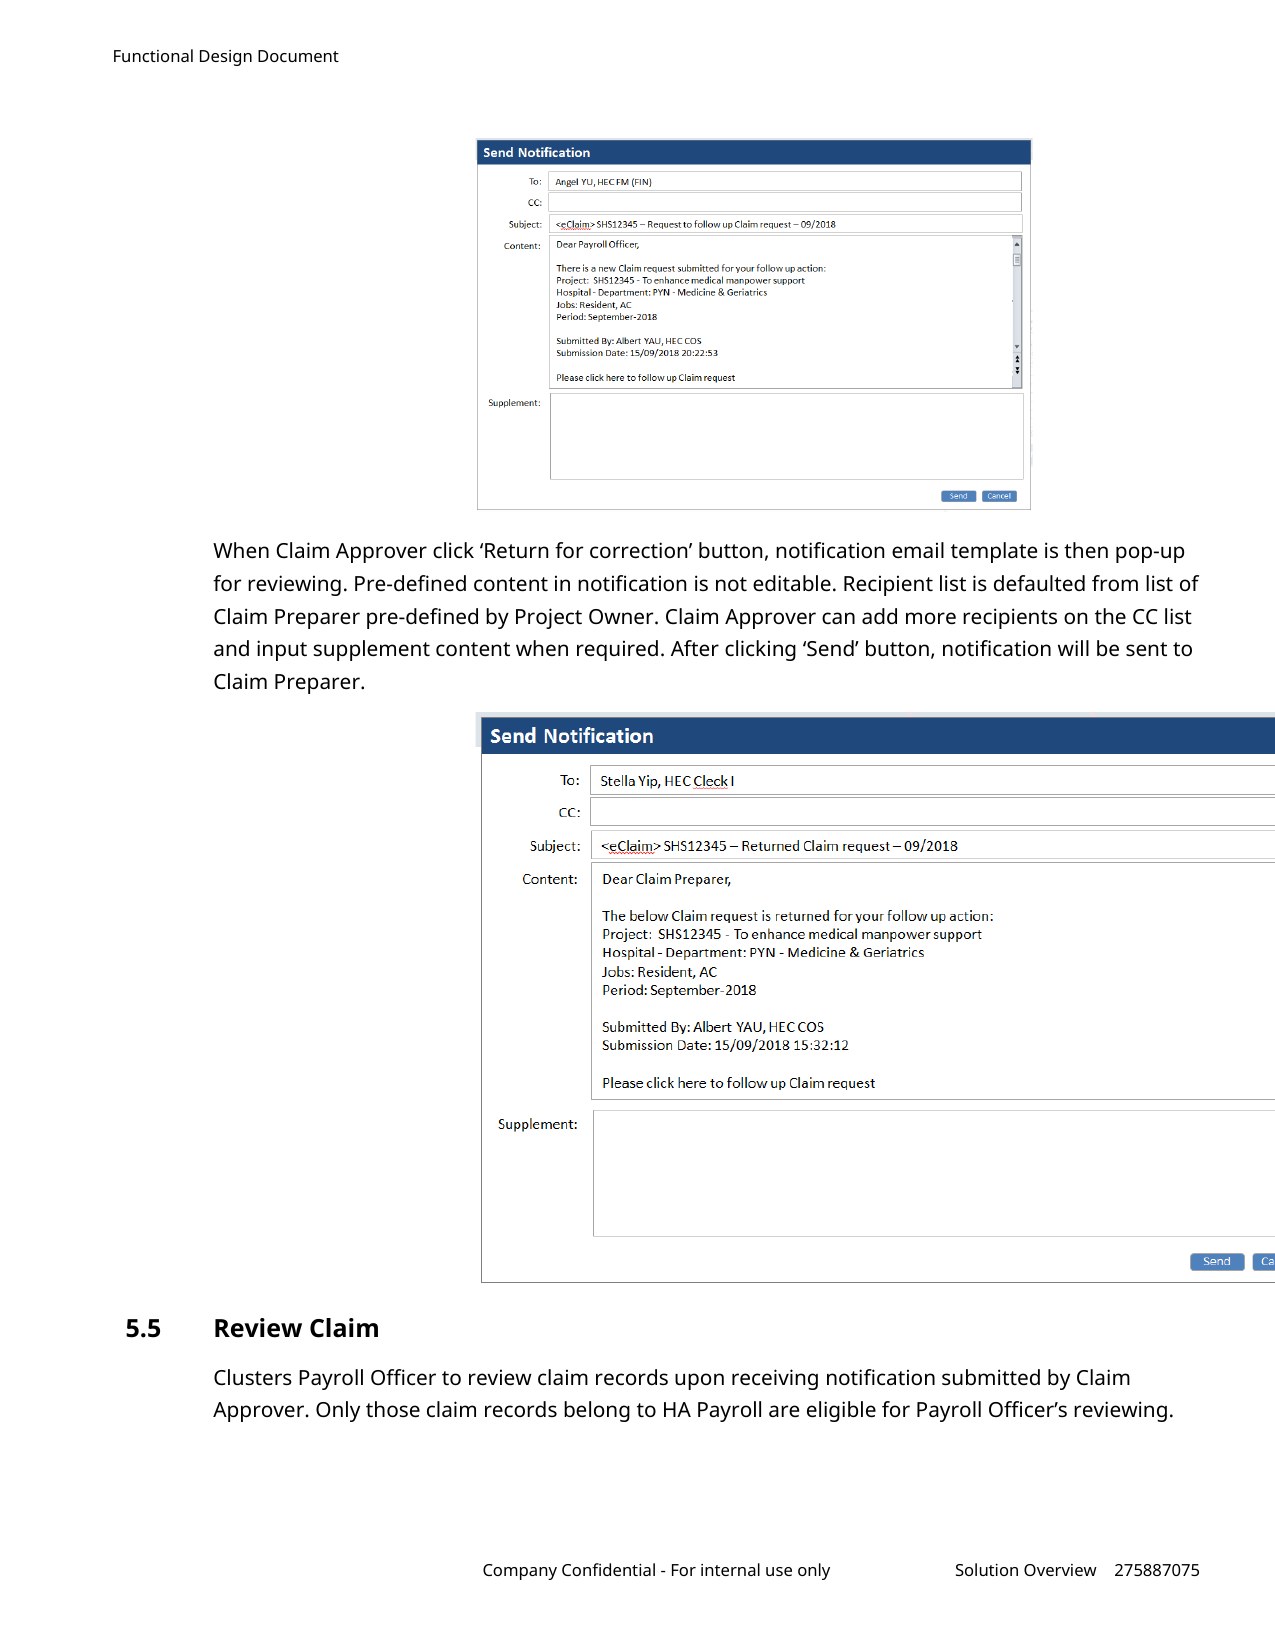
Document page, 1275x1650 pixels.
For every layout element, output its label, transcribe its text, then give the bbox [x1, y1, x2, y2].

text When Claim Approver click ‘Return for correction’ button, notification email template is then pop-up for reviewing. Pre-defined content in notification is not editable. Recipient list is defaulted from list of Claim Preparer pre-defined by Project Owner. Claim Approver can add more recipients on the CC list and input supplement content when required. After clicking ‘Send’ button, notification will be sent to Claim Preparer. [213, 537, 1200, 696]
text Clusters Payroll Officer to review claim records upon receiving notification submitted by Claim Approver. Only those claim records belong to HA Payroll are eligible for Payroll Officer’s reviewing. [213, 1363, 1200, 1424]
picture [475, 138, 1033, 512]
subtitle Review Claim [112, 1311, 1200, 1345]
picture [475, 712, 1275, 1286]
